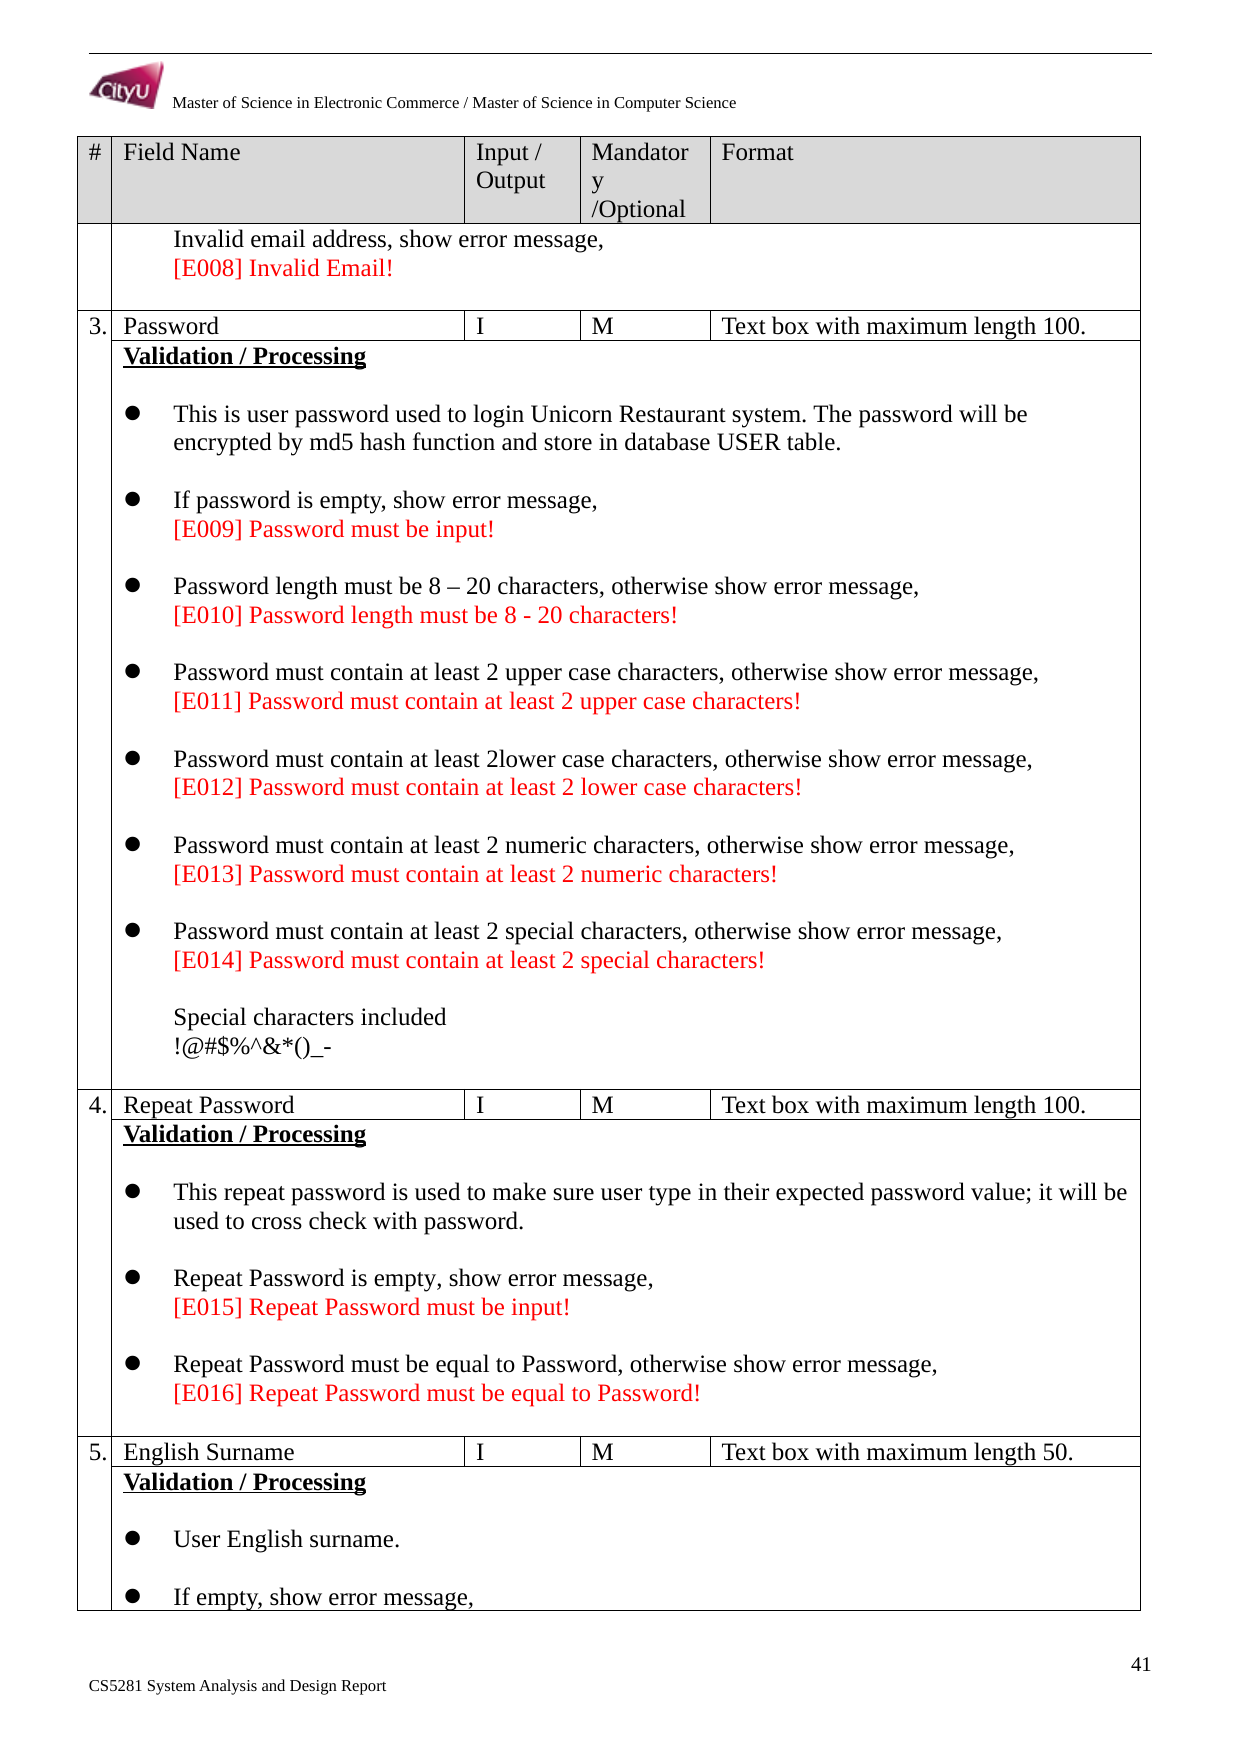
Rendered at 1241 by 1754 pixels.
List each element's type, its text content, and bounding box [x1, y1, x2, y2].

table_header Input / Output [465, 137, 580, 223]
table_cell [112, 1467, 1140, 1610]
table_cell English Surname [112, 1437, 464, 1466]
table_cell [78, 1090, 111, 1436]
picture [88, 61, 167, 109]
table_header Format [711, 137, 1140, 223]
table_cell [78, 1437, 111, 1610]
table_cell [78, 311, 111, 1089]
table_cell Validation / Processing This is user password used to login Unicorn Restaurant system. The password will be encrypted by md5 hash function and store in database USER table. If password is empty, show error message, [E009] Password must be input! Password length must be 8 – 20 characters, otherwise show error message, [E010] Password length must be 8 - 20 characters! Password must contain at least 2 upper case characters, otherwise show error message, [E011] Password must contain at least 2 upper case characters! Password must contain at least 2lower case characters, otherwise show error message, [E012] Password must contain at least 2 lower case characters! Password must contain at least 2 numeric characters, otherwise show error message, [E013] Password must contain at least 2 numeric characters! Password must contain at least 2 special characters, otherwise show error message, [E014] Password must contain at least 2 special characters! Special characters included !@#$%^&*()_- [112, 341, 1140, 1089]
table_header # [78, 137, 111, 223]
table_cell M [581, 1437, 710, 1466]
table_cell Repeat Password [112, 1090, 464, 1118]
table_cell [112, 224, 1140, 310]
table_header Mandatory /Optional [581, 137, 710, 223]
table_cell Text box with maximum length 100. [711, 1090, 1140, 1118]
table_cell I [465, 311, 580, 340]
table_cell Validation / Processing This repeat password is used to make sure user type in their expected password value; it will be used to cross check with password. Repeat Password is empty, show error message, [E015] Repeat Password must be input! Repeat Password must be equal to Password, otherwise show error message, [E016] Repeat Password must be equal to Password! [112, 1120, 1140, 1436]
table_cell Text box with maximum length 50. [711, 1437, 1140, 1466]
table_cell Text box with maximum length 100. [711, 311, 1140, 340]
table_cell M [581, 1090, 710, 1118]
table_cell M [581, 311, 710, 340]
table_cell I [465, 1437, 580, 1466]
table_cell I [465, 1090, 580, 1118]
table_cell Password [112, 311, 464, 340]
table_header Field Name [112, 137, 464, 223]
